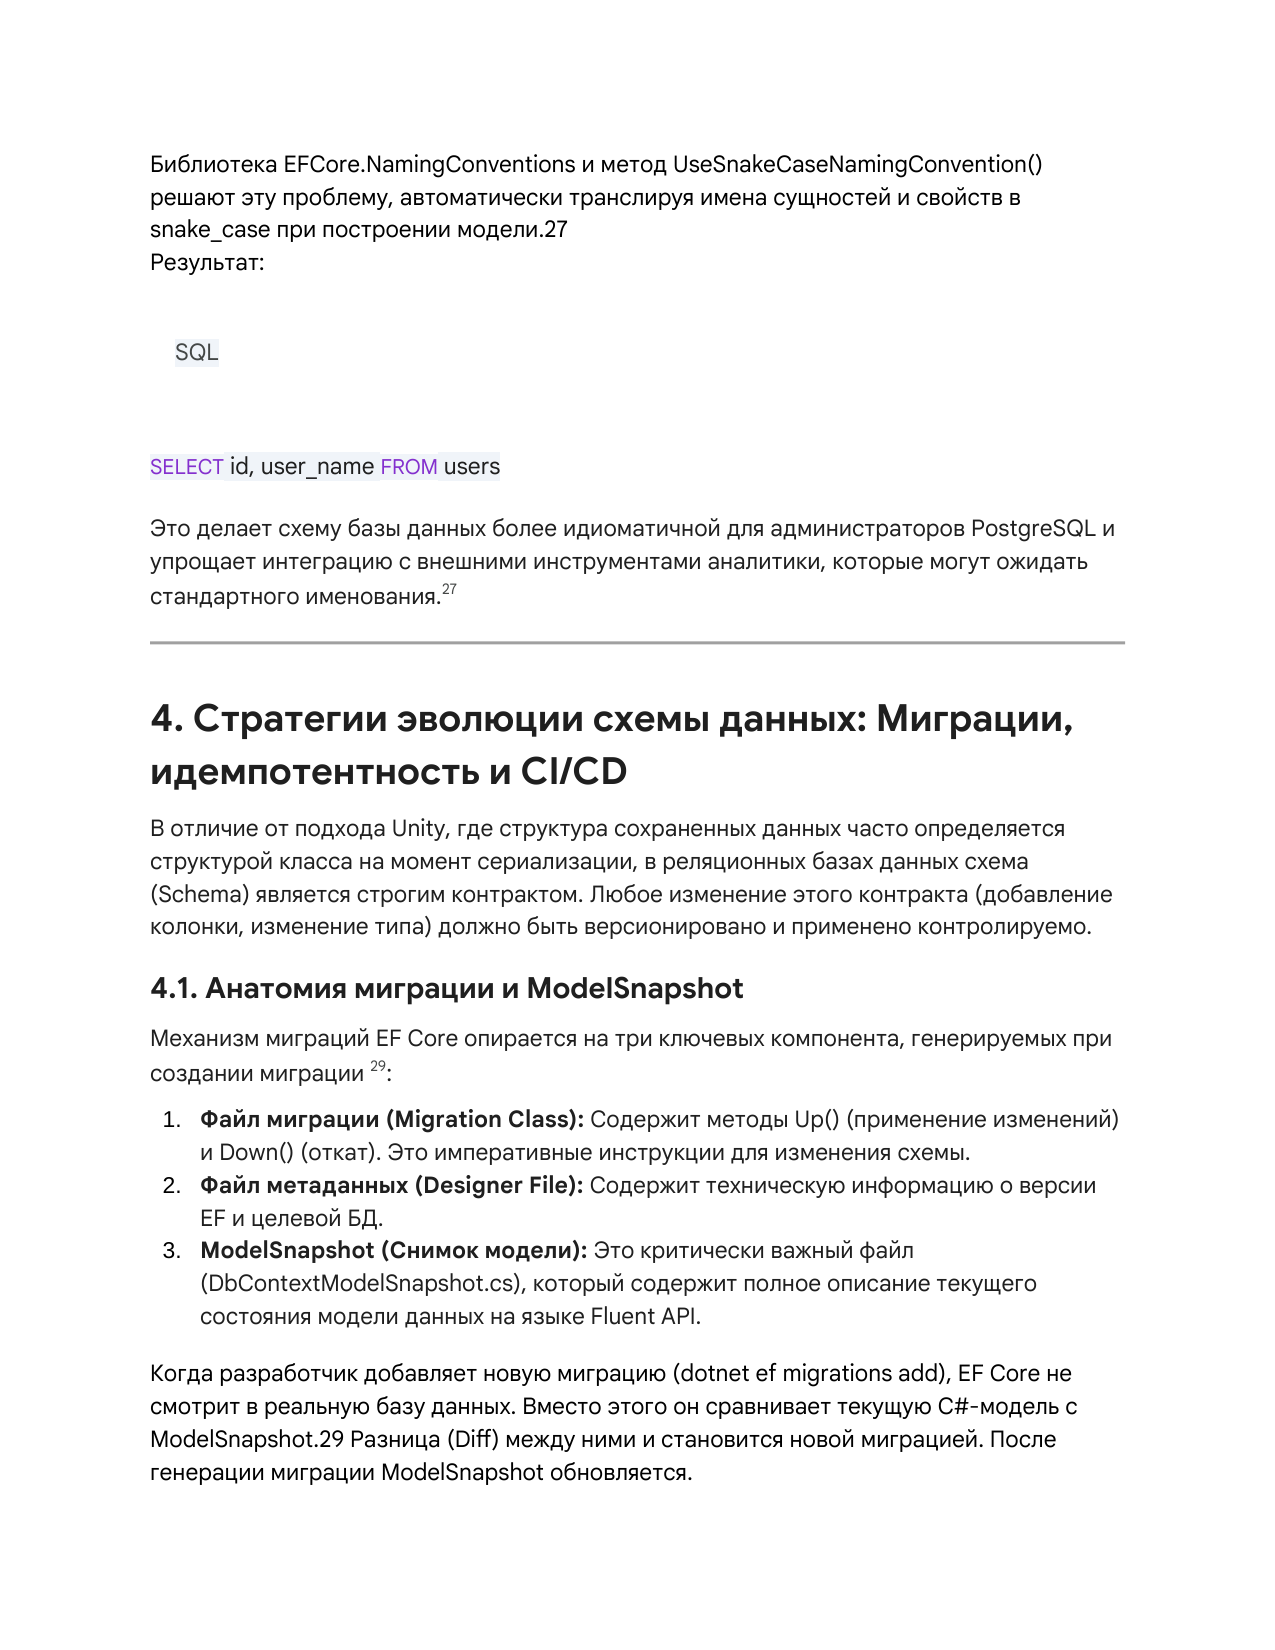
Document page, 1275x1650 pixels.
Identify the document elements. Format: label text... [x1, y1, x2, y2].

text В отличие от подхода Unity, где структура сохраненных данных часто определяется структурой класса на момент сериализации, в реляционных базах данных схема (Schema) является строгим контрактом. Любое изменение этого контракта (добавление колонки, изменение типа) должно быть версионировано и применено контролируемо. [150, 814, 1125, 941]
text SELECT id, user_name FROM users [150, 452, 1125, 511]
text SQL [175, 338, 1112, 367]
list Файл метаданных (Designer File): Содержит техническую информацию о версии EF и целевой БД. [162, 1171, 1125, 1233]
list Файл миграции (Migration Class): Содержит методы Up() (применение изменений) и Down() (откат). Это императивные инструкции для изменения схемы. [162, 1106, 1125, 1167]
text Это делает схему базы данных более идиоматичной для администраторов PostgreSQL и упрощает интеграцию с внешними инструментами аналитики, которые могут ожидать стандартного именования.27 [150, 515, 1125, 612]
subtitle 4. Стратегии эволюции схемы данных: Миграции, идемпотентность и CI/CD [150, 645, 1125, 795]
subtitle 4.1. Анатомия миграции и ModelSnapshot [150, 970, 1125, 1007]
text Результат: [150, 248, 1125, 277]
text Механизм миграций EF Core опирается на три ключевых компонента, генерируемых при создании миграции 29: [150, 1024, 1125, 1089]
list ModelSnapshot (Снимок модели): Это критически важный файл (DbContextModelSnapshot.cs), который содержит полное описание текущего состояния модели данных на языке Fluent API. [162, 1237, 1125, 1331]
text Библиотека EFCore.NamingConventions и метод UseSnakeCaseNamingConvention() решают эту проблему, автоматически транслируя имена сущностей и свойств в snake_case при построении модели.27 [150, 150, 1125, 244]
text Когда разработчик добавляет новую миграцию (dotnet ef migrations add), EF Core не смотрит в реальную базу данных. Вместо этого он сравнивает текущую C#-модель с ModelSnapshot.29 Разница (Diff) между ними и становится новой миграцией. После генерации миграции ModelSnapshot обновляется. [150, 1360, 1125, 1487]
